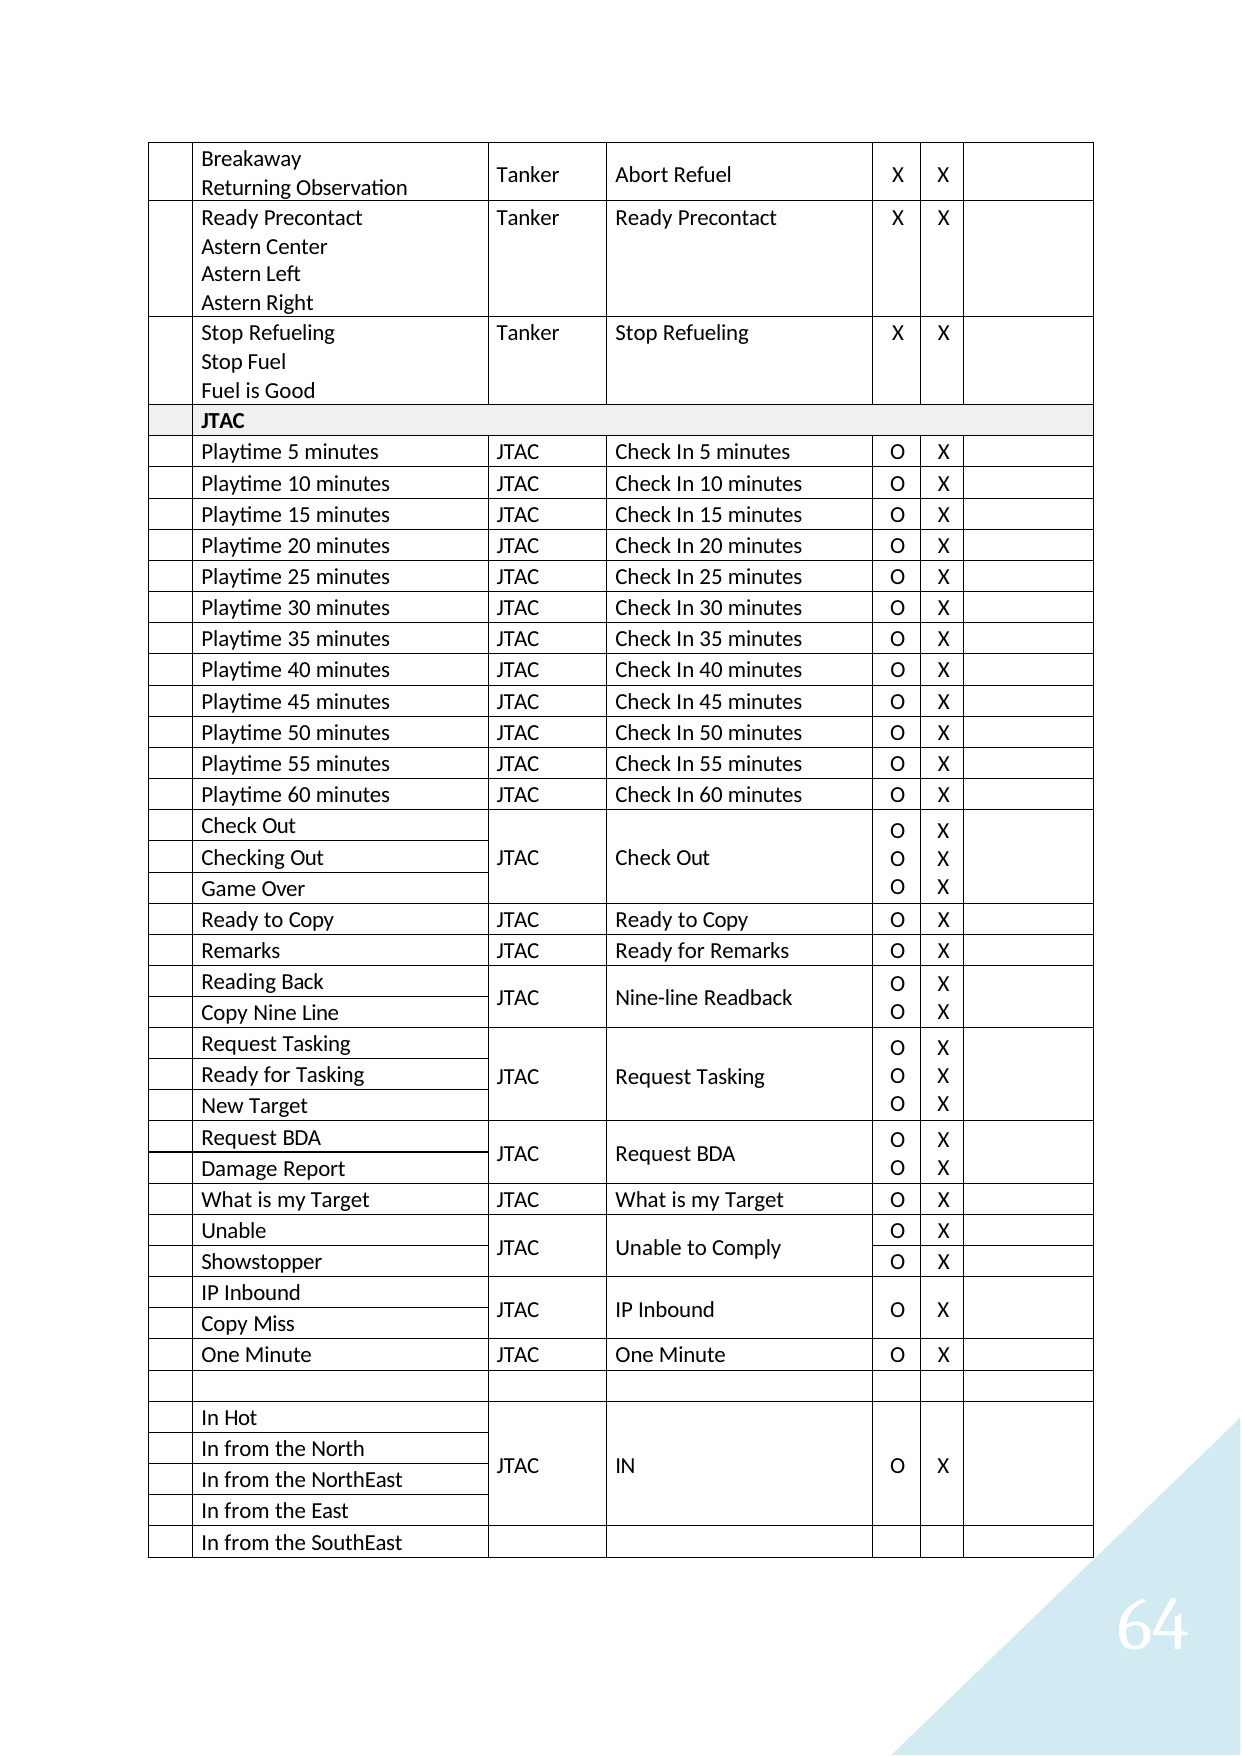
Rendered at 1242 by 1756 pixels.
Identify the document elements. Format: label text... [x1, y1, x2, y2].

table_cell [149, 499, 192, 529]
table_cell JTAC [489, 467, 606, 498]
table_cell [149, 623, 192, 653]
table_cell Playtime 50 minutes [193, 717, 488, 747]
table_cell [149, 748, 192, 778]
table_cell O [873, 623, 920, 653]
table_cell [149, 1277, 192, 1307]
table_cell Check In 30 minutes [607, 592, 872, 622]
table_cell Playtime 35 minutes [193, 623, 488, 653]
table_cell JTAC [489, 623, 606, 653]
table_cell Ready to Copy [607, 904, 872, 934]
table_cell [149, 1090, 192, 1120]
table_cell JTAC [489, 1184, 606, 1214]
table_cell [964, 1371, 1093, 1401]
table_cell [149, 779, 192, 809]
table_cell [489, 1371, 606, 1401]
table_cell What is my Target [607, 1184, 872, 1214]
table_cell O [873, 717, 920, 747]
table_cell [149, 1028, 192, 1058]
table_cell Check Out [193, 810, 488, 840]
table_cell O O [873, 1121, 920, 1183]
table_cell JTAC [489, 1121, 606, 1183]
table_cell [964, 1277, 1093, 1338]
table_cell O [873, 686, 920, 716]
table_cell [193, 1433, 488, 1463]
table_cell [964, 686, 1093, 716]
table_cell Playtime 45 minutes [193, 686, 488, 716]
table_cell JTAC [489, 561, 606, 591]
table_cell [964, 499, 1093, 529]
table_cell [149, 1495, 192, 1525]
table_cell [149, 997, 192, 1027]
table_cell O O [873, 966, 920, 1027]
table_cell JTAC [489, 935, 606, 965]
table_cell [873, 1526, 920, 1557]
table_cell X [921, 467, 963, 498]
table_cell Stop Refueling [607, 317, 872, 404]
table_cell X [873, 317, 920, 404]
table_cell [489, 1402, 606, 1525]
table_cell Copy Nine Line [193, 997, 488, 1027]
table_cell Game Over [193, 873, 488, 902]
table_cell [964, 904, 1093, 934]
table_cell [149, 1184, 192, 1214]
table_cell [149, 201, 192, 316]
table_cell [964, 561, 1093, 591]
table_cell Playtime 55 minutes [193, 748, 488, 778]
table_cell [964, 143, 1093, 200]
table_cell X X [921, 1121, 963, 1183]
table_cell [964, 966, 1093, 1027]
table_cell JTAC [489, 810, 606, 902]
table_cell X [921, 1246, 963, 1276]
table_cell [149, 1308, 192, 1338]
table_cell Tanker [489, 143, 606, 200]
table_cell O [873, 499, 920, 529]
table_cell X [921, 143, 963, 200]
table_cell JTAC [489, 748, 606, 778]
table_cell Check In 15 minutes [607, 499, 872, 529]
table_cell Check In 5 minutes [607, 436, 872, 466]
table_cell O [873, 904, 920, 934]
table_cell [964, 935, 1093, 965]
table_cell O [873, 748, 920, 778]
table_cell Check Out [607, 810, 872, 902]
table_cell Nine-line Readback [607, 966, 872, 1027]
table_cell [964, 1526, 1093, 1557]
table_cell [964, 654, 1093, 684]
table_cell [149, 436, 192, 466]
table_cell IP Inbound [193, 1277, 488, 1307]
table_cell Request BDA [193, 1121, 488, 1151]
table_cell O [873, 654, 920, 684]
table_cell Playtime 5 minutes [193, 436, 488, 466]
table_cell Playtime 30 minutes [193, 592, 488, 622]
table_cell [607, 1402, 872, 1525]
table_cell [964, 1215, 1093, 1245]
table_cell [964, 530, 1093, 560]
table_cell [149, 966, 192, 996]
table_cell [149, 1121, 192, 1151]
table_cell Check In 20 minutes [607, 530, 872, 560]
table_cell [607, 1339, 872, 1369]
table_cell X [873, 201, 920, 316]
table_cell [964, 748, 1093, 778]
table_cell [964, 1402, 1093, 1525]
table_cell [149, 143, 192, 200]
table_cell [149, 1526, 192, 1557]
table_cell IP Inbound [607, 1277, 872, 1338]
table_cell Playtime 40 minutes [193, 654, 488, 684]
table_cell O O O [873, 810, 920, 902]
table_cell [964, 779, 1093, 809]
table_cell [964, 717, 1093, 747]
table_cell Showstopper [193, 1246, 488, 1276]
table_cell Playtime 25 minutes [193, 561, 488, 591]
table_cell JTAC [489, 686, 606, 716]
table_cell X [921, 935, 963, 965]
table_cell [149, 1059, 192, 1089]
table_cell X [921, 779, 963, 809]
table_cell X [921, 1184, 963, 1214]
table_cell [149, 592, 192, 622]
table_cell [149, 873, 192, 902]
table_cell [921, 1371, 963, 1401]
table_cell X X [921, 966, 963, 1027]
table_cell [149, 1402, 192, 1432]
table_cell What is my Target [193, 1184, 488, 1214]
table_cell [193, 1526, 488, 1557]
table_cell JTAC [489, 654, 606, 684]
table_cell Tanker [489, 201, 606, 316]
table_cell Ready for Tasking [193, 1059, 488, 1089]
table_cell [964, 201, 1093, 316]
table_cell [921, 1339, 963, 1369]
table_cell JTAC [489, 592, 606, 622]
table_cell [149, 317, 192, 404]
table_cell O O O [873, 1028, 920, 1120]
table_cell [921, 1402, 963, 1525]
table_cell X [921, 686, 963, 716]
table_cell JTAC [193, 405, 1093, 435]
table_cell Check In 25 minutes [607, 561, 872, 591]
table_cell [149, 841, 192, 872]
table_cell Stop Refueling Stop Fuel Fuel is Good [193, 317, 488, 404]
table_cell O [873, 592, 920, 622]
table_cell New Target [193, 1090, 488, 1120]
table_cell X [921, 317, 963, 404]
table_cell JTAC [489, 779, 606, 809]
table_cell Checking Out [193, 841, 488, 872]
table_cell [964, 317, 1093, 404]
table_cell O [873, 467, 920, 498]
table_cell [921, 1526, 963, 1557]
table_cell [149, 654, 192, 684]
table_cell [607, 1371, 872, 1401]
table_cell X [921, 623, 963, 653]
table_cell [964, 623, 1093, 653]
table_cell Ready to Copy [193, 904, 488, 934]
table_cell JTAC [489, 1028, 606, 1120]
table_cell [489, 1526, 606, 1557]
table_cell JTAC [489, 436, 606, 466]
table_cell JTAC [489, 717, 606, 747]
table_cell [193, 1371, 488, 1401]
table_cell [964, 1184, 1093, 1214]
table_cell JTAC [489, 966, 606, 1027]
table_cell X [921, 561, 963, 591]
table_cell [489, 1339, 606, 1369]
table_cell Reading Back [193, 966, 488, 996]
table_cell Playtime 20 minutes [193, 530, 488, 560]
table_cell Ready Precontact Astern Center Astern Left Astern Right [193, 201, 488, 316]
table_cell O [873, 1277, 920, 1338]
table_cell [964, 1246, 1093, 1276]
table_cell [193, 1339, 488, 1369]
table_cell Playtime 15 minutes [193, 499, 488, 529]
table_cell X [921, 904, 963, 934]
table_cell [149, 810, 192, 840]
table_cell [964, 436, 1093, 466]
table_cell Damage Report [193, 1153, 488, 1183]
table_cell X [921, 201, 963, 316]
table_cell Ready Precontact [607, 201, 872, 316]
table_cell [964, 592, 1093, 622]
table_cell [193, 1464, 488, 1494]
table_cell [149, 1153, 192, 1183]
table_cell X [921, 654, 963, 684]
table_cell X [921, 1215, 963, 1245]
table_cell JTAC [489, 499, 606, 529]
table_cell Request Tasking [193, 1028, 488, 1058]
table_cell [964, 467, 1093, 498]
table_cell Tanker [489, 317, 606, 404]
table_cell Unable to Comply [607, 1215, 872, 1276]
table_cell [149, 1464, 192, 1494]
table_cell O [873, 436, 920, 466]
table_cell X [921, 592, 963, 622]
table_cell [964, 1121, 1093, 1183]
table_cell X [873, 143, 920, 200]
table_cell [964, 1028, 1093, 1120]
table_cell [149, 405, 192, 435]
table_cell O [873, 1184, 920, 1214]
table_cell O [873, 1215, 920, 1245]
table_cell [149, 717, 192, 747]
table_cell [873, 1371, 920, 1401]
table_cell Check In 10 minutes [607, 467, 872, 498]
table_cell Check In 50 minutes [607, 717, 872, 747]
table_cell X [921, 717, 963, 747]
table_cell Check In 55 minutes [607, 748, 872, 778]
table_cell O [873, 779, 920, 809]
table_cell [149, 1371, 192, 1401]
table_cell Abort Refuel [607, 143, 872, 200]
table_cell X [921, 436, 963, 466]
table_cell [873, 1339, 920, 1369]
table_cell Unable [193, 1215, 488, 1245]
table_cell X [921, 748, 963, 778]
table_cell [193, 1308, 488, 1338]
table_cell [149, 904, 192, 934]
table_cell X [921, 499, 963, 529]
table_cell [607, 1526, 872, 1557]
table_cell [149, 935, 192, 965]
table_cell X X X [921, 1028, 963, 1120]
table_cell Check In 40 minutes [607, 654, 872, 684]
table_cell [149, 530, 192, 560]
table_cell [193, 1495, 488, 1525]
table_cell Request Tasking [607, 1028, 872, 1120]
table_cell Check In 35 minutes [607, 623, 872, 653]
table_cell Check In 60 minutes [607, 779, 872, 809]
table_cell [149, 1246, 192, 1276]
table_cell O [873, 561, 920, 591]
table_cell [149, 1215, 192, 1245]
table_cell Request BDA [607, 1121, 872, 1183]
table_cell Ready for Remarks [607, 935, 872, 965]
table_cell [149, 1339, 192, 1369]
table_cell [149, 561, 192, 591]
table_cell Remarks [193, 935, 488, 965]
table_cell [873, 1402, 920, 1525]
table_cell Playtime 10 minutes [193, 467, 488, 498]
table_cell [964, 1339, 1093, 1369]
table_cell X X X [921, 810, 963, 902]
table_cell JTAC [489, 1277, 606, 1338]
table_cell [149, 686, 192, 716]
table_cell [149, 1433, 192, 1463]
table_cell [964, 810, 1093, 902]
table_cell Playtime 60 minutes [193, 779, 488, 809]
table_cell O [873, 1246, 920, 1276]
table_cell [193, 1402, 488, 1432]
table_cell O [873, 935, 920, 965]
table_cell X [921, 530, 963, 560]
table_cell Breakaway Returning Observation [193, 143, 488, 200]
table_cell JTAC [489, 530, 606, 560]
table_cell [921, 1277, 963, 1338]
table_cell [149, 467, 192, 498]
table_cell JTAC [489, 1215, 606, 1276]
table_cell Check In 45 minutes [607, 686, 872, 716]
table_cell JTAC [489, 904, 606, 934]
table_cell O [873, 530, 920, 560]
